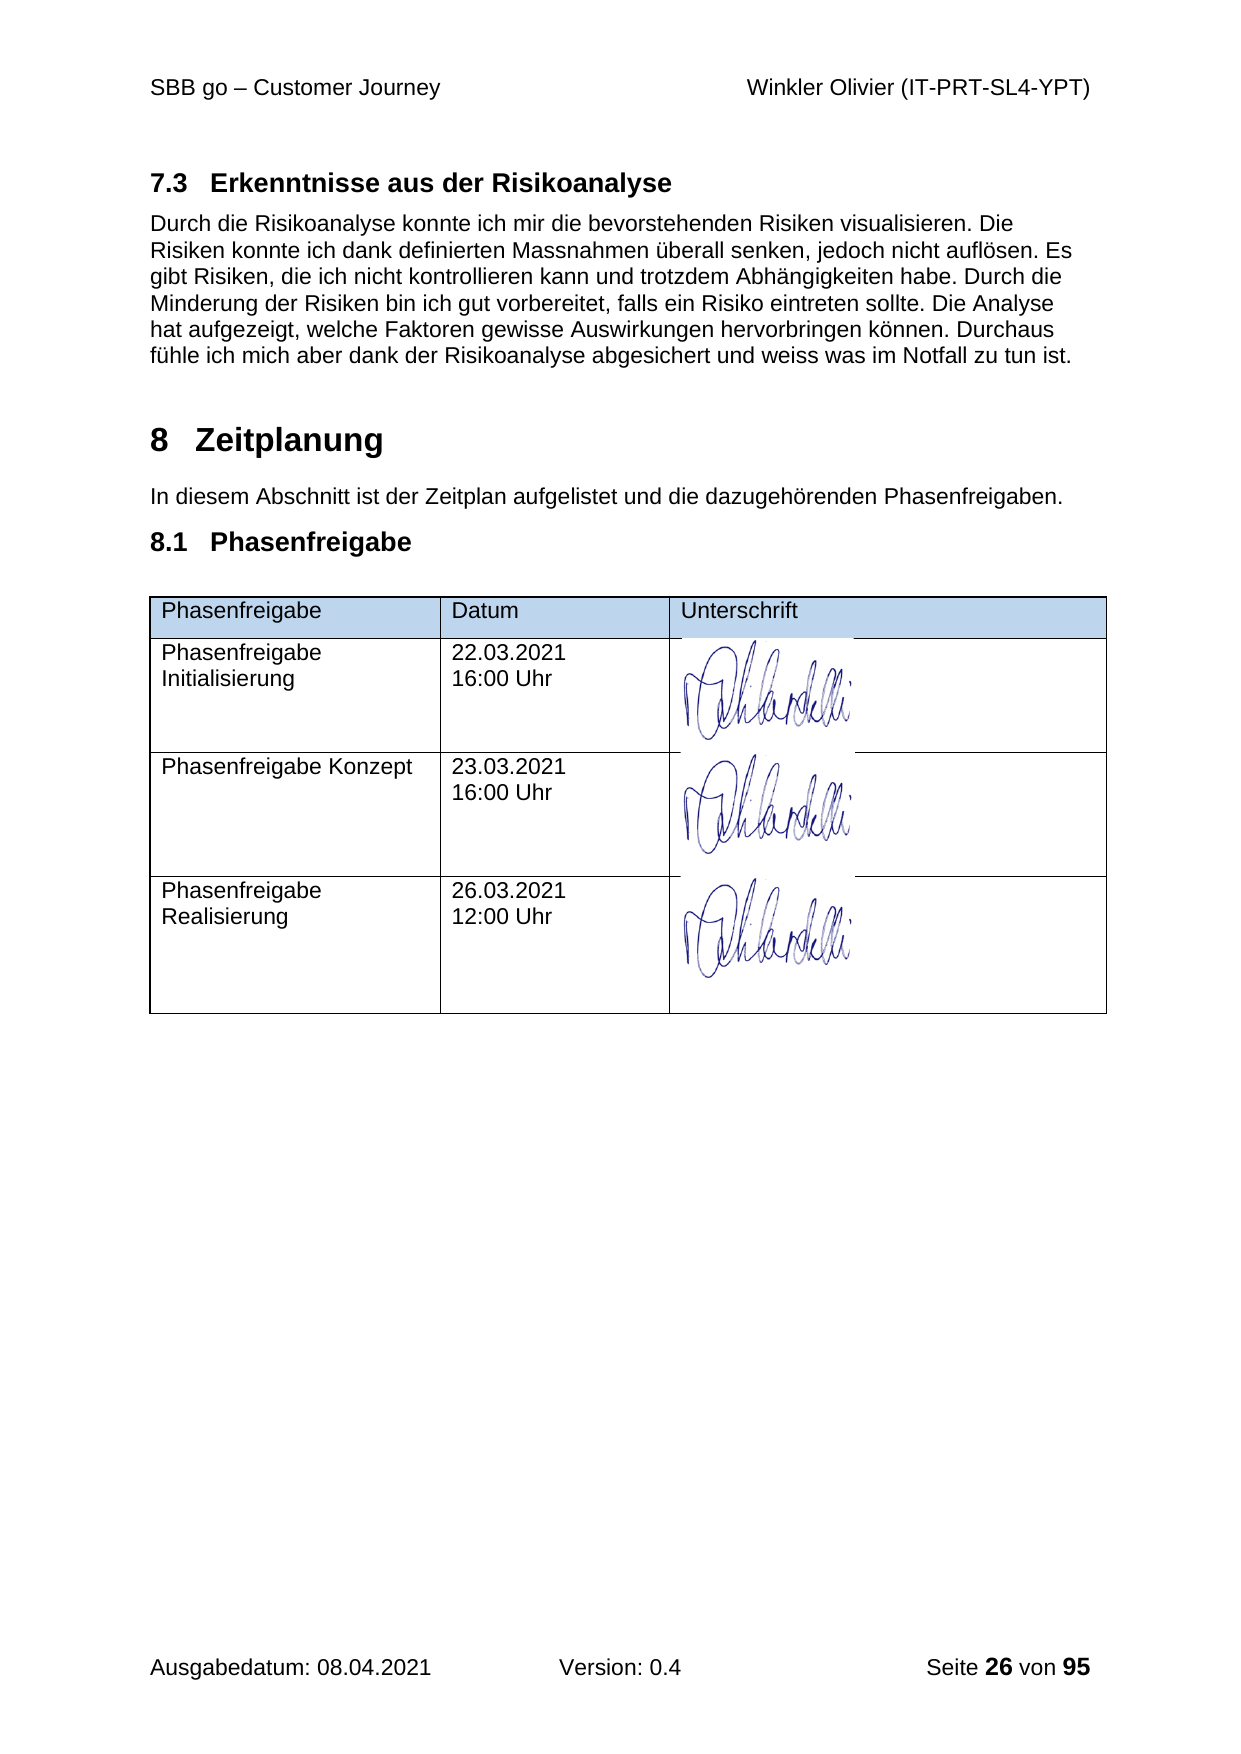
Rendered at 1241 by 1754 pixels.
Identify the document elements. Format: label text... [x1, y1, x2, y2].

table_header Unterschrift [670, 598, 1106, 638]
picture [680, 876, 855, 980]
subtitle Phasenfreigabe [150, 526, 1090, 558]
table_cell Phasenfreigabe Konzept [151, 753, 440, 876]
table_header Phasenfreigabe [151, 598, 440, 638]
text In diesem Abschnitt ist der Zeitplan aufgelistet und die dazugehörenden Phasenfreigaben. [150, 483, 1090, 510]
table_cell 26.03.2021 12:00 Uhr [441, 877, 669, 1013]
table_header Datum [441, 598, 669, 638]
table_cell [670, 753, 1106, 876]
picture [680, 752, 855, 856]
table_cell 22.03.2021 16:00 Uhr [441, 639, 669, 752]
table_cell Phasenfreigabe Realisierung [151, 877, 440, 1013]
text Durch die Risikoanalyse konnte ich mir die bevorstehenden Risiken visualisieren. Die Risiken konnte ich dank definierten Massnahmen überall senken, jedoch nicht auflösen. Es gibt Risiken, die ich nicht kontrollieren kann und trotzdem Abhängigkeiten habe. Durch die Minderung der Risiken bin ich gut vorbereitet, falls ein Risiko eintreten sollte. Die Analyse hat aufgezeigt, welche Faktoren gewisse Auswirkungen hervorbringen können. Durchaus fühle ich mich aber dank der Risikoanalyse abgesichert und weiss was im Notfall zu tun ist. [150, 210, 1090, 368]
picture [680, 638, 853, 739]
table_cell [670, 877, 1106, 1013]
table_cell [670, 639, 1106, 752]
subtitle Erkenntnisse aus der Risikoanalyse [150, 167, 1090, 198]
table_cell 23.03.2021 16:00 Uhr [441, 753, 669, 876]
subtitle Zeitplanung [150, 420, 1090, 458]
table_cell Phasenfreigabe Initialisierung [151, 639, 440, 752]
